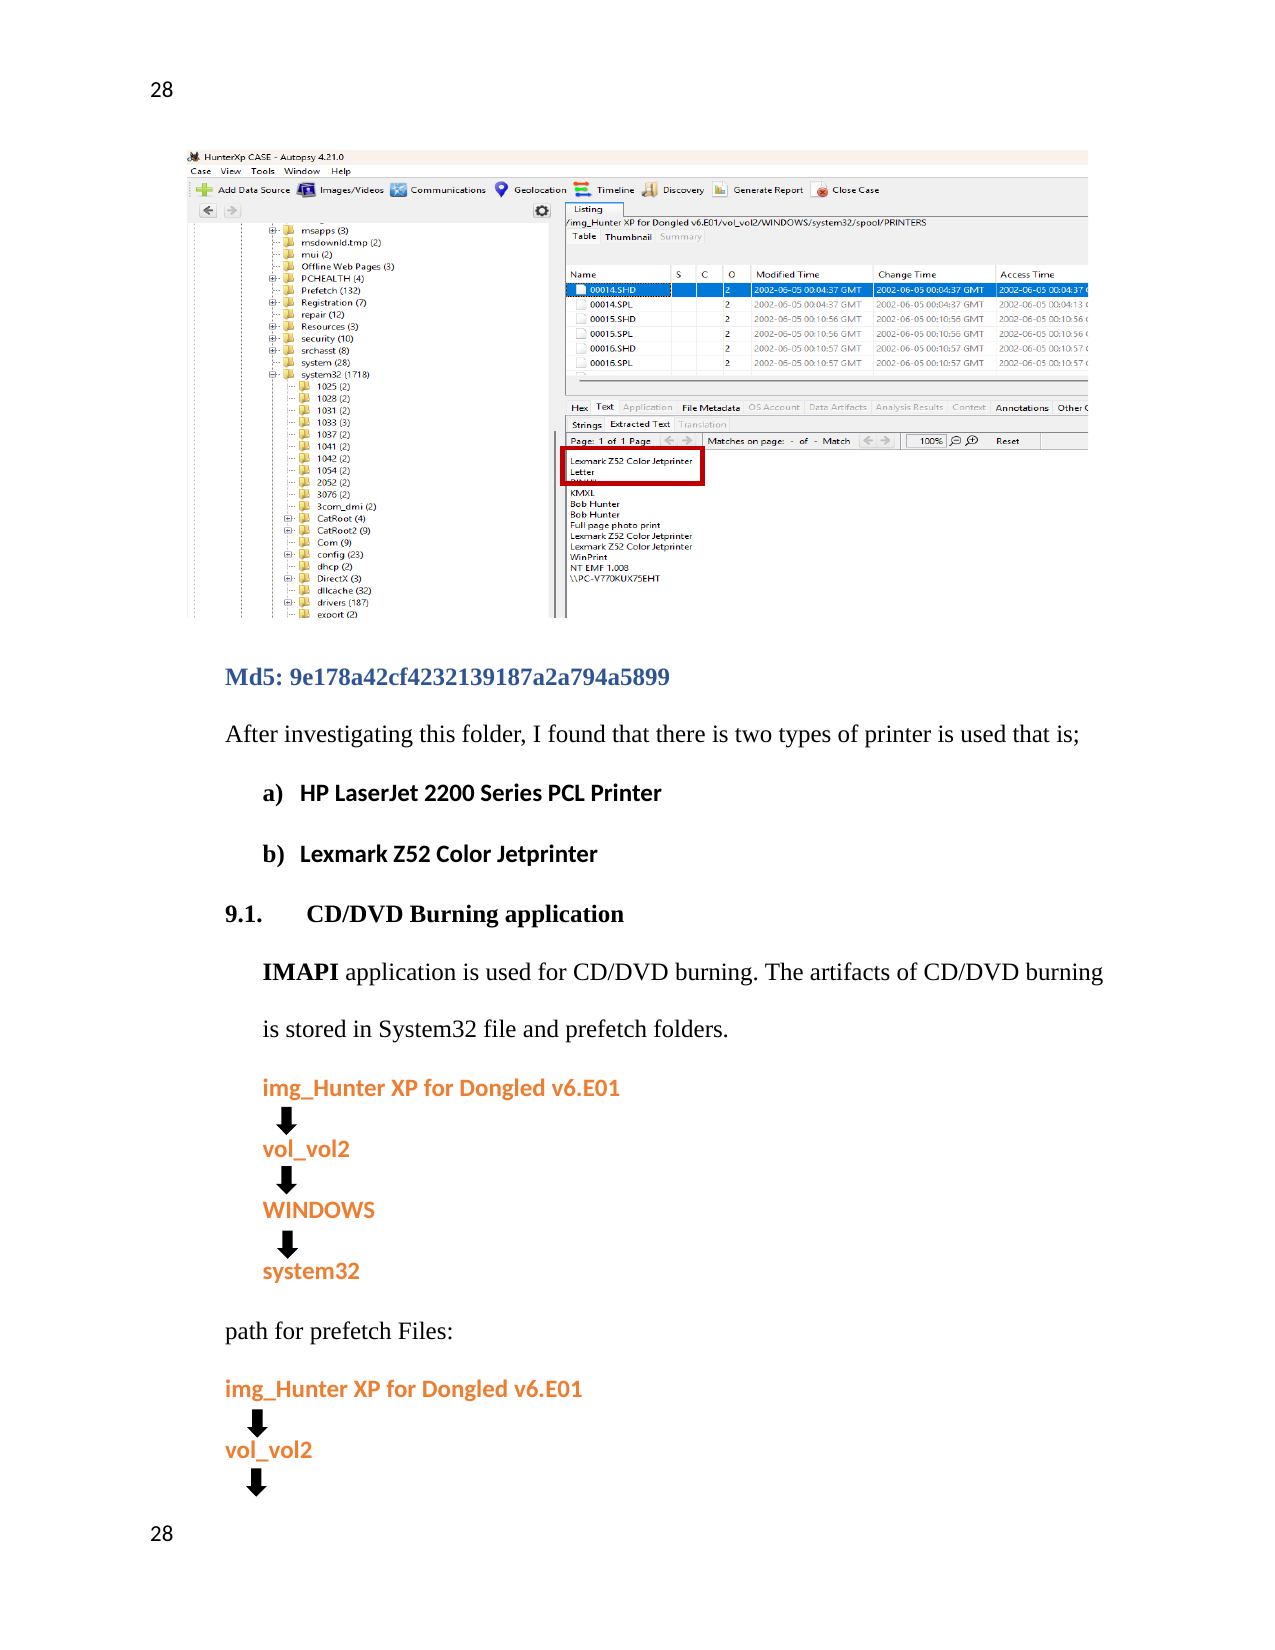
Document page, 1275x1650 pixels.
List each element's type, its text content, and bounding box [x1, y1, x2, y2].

list path for prefetch Files: [225, 1316, 1125, 1344]
list After investigating this folder, I found that there is two types of printer is used that is; [225, 719, 1125, 748]
list CD/DVD Burning application [225, 899, 1125, 928]
list img_Hunter XP for Dongled v6.E01 [262, 1072, 1125, 1102]
list vol_vol2 [225, 1434, 1125, 1465]
list vol_vol2 [262, 1133, 1125, 1163]
list img_Hunter XP for Dongled v6.E01 [225, 1373, 1125, 1404]
list Md5: 9e178a42cf4232139187a2a794a5899 [225, 662, 1125, 691]
list Lexmark Z52 Color Jetprinter [262, 838, 1125, 869]
picture [187, 150, 1089, 618]
list WINDOWS [262, 1194, 1125, 1224]
list HP LaserJet 2200 Series PCL Printer [262, 777, 1125, 808]
list IMAPI application is used for CD/DVD burning. The artifacts of CD/DVD burning is stored in System32 file and prefetch folders. [262, 957, 1125, 1043]
list system32 [262, 1255, 1125, 1285]
